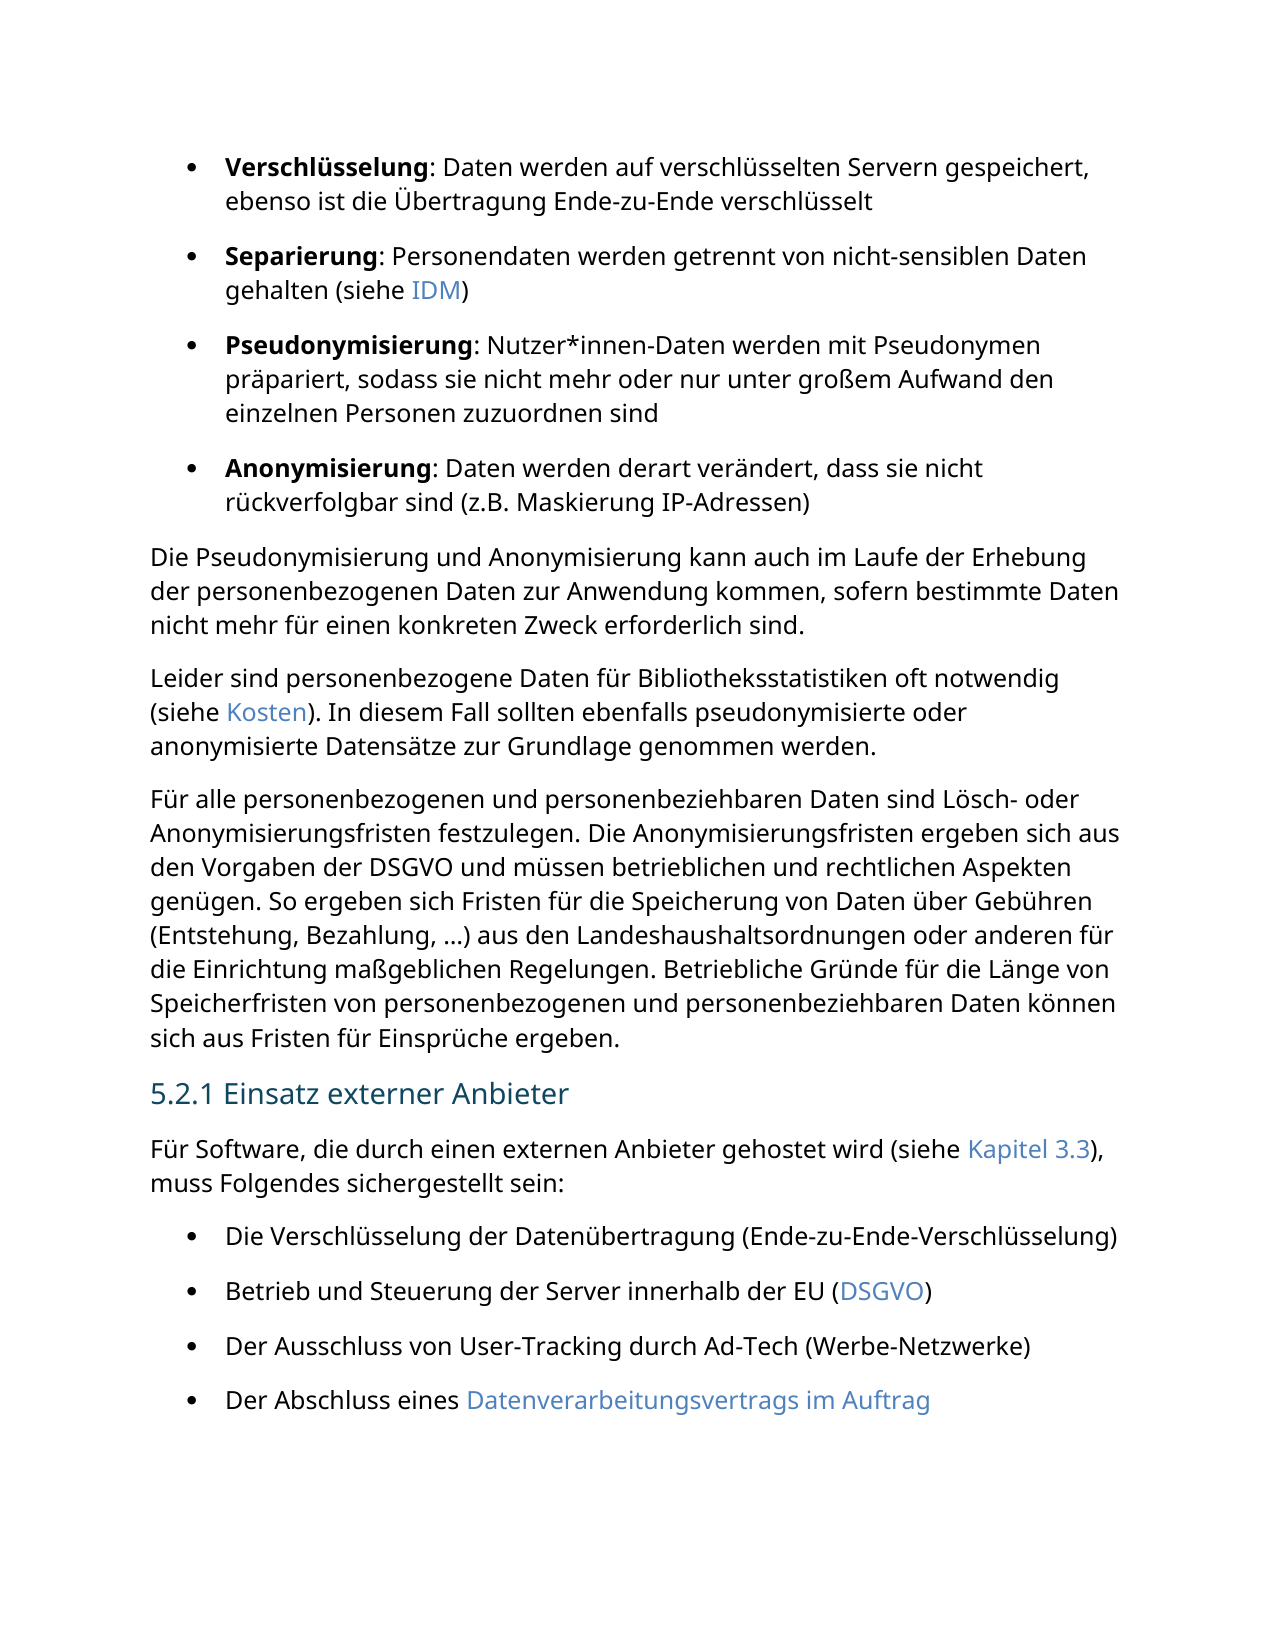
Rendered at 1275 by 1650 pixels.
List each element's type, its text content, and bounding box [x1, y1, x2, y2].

list Verschlüsselung: Daten werden auf verschlüsselten Servern gespeichert, ebenso ist die Übertragung Ende-zu-Ende verschlüsselt [187, 150, 1125, 218]
list Betrieb und Steuerung der Server innerhalb der EU (DSGVO) [187, 1273, 1125, 1307]
subtitle 5.2.1 Einsatz externer Anbieter [150, 1073, 1125, 1113]
text Leider sind personenbezogene Daten für Bibliotheksstatistiken oft notwendig (siehe Kosten). In diesem Fall sollten ebenfalls pseudonymisierte oder anonymisierte Datensätze zur Grundlage genommen werden. [150, 661, 1125, 763]
list Die Verschlüsselung der Datenübertragung (Ende-zu-Ende-Verschlüsselung) [187, 1218, 1125, 1252]
list Anonymisierung: Daten werden derart verändert, dass sie nicht rückverfolgbar sind (z.B. Maskierung IP-Adressen) [187, 451, 1125, 519]
list Pseudonymisierung: Nutzer*innen-Daten werden mit Pseudonymen präpariert, sodass sie nicht mehr oder nur unter großem Aufwand den einzelnen Personen zuzuordnen sind [187, 328, 1125, 430]
list Separierung: Personendaten werden getrennt von nicht-sensiblen Daten gehalten (siehe IDM) [187, 239, 1125, 307]
list Der Ausschluss von User-Tracking durch Ad-Tech (Werbe-Netzwerke) [187, 1328, 1125, 1362]
text Für Software, die durch einen externen Anbieter gehostet wird (siehe Kapitel 3.3), muss Folgendes sichergestellt sein: [150, 1131, 1125, 1199]
text Die Pseudonymisierung und Anonymisierung kann auch im Laufe der Erhebung der personenbezogenen Daten zur Anwendung kommen, sofern bestimmte Daten nicht mehr für einen konkreten Zweck erforderlich sind. [150, 540, 1125, 642]
list Der Abschluss eines Datenverarbeitungsvertrags im Auftrag [187, 1383, 1125, 1417]
text Für alle personenbezogenen und personenbeziehbaren Daten sind Lösch- oder Anonymisierungsfristen festzulegen. Die Anonymisierungsfristen ergeben sich aus den Vorgaben der DSGVO und müssen betrieblichen und rechtlichen Aspekten genügen. So ergeben sich Fristen für die Speicherung von Daten über Gebühren (Entstehung, Bezahlung, …) aus den Landeshaushaltsordnungen oder anderen für die Einrichtung maßgeblichen Regelungen. Betriebliche Gründe für die Länge von Speicherfristen von personenbezogenen und personenbeziehbaren Daten können sich aus Fristen für Einsprüche ergeben. [150, 782, 1125, 1054]
